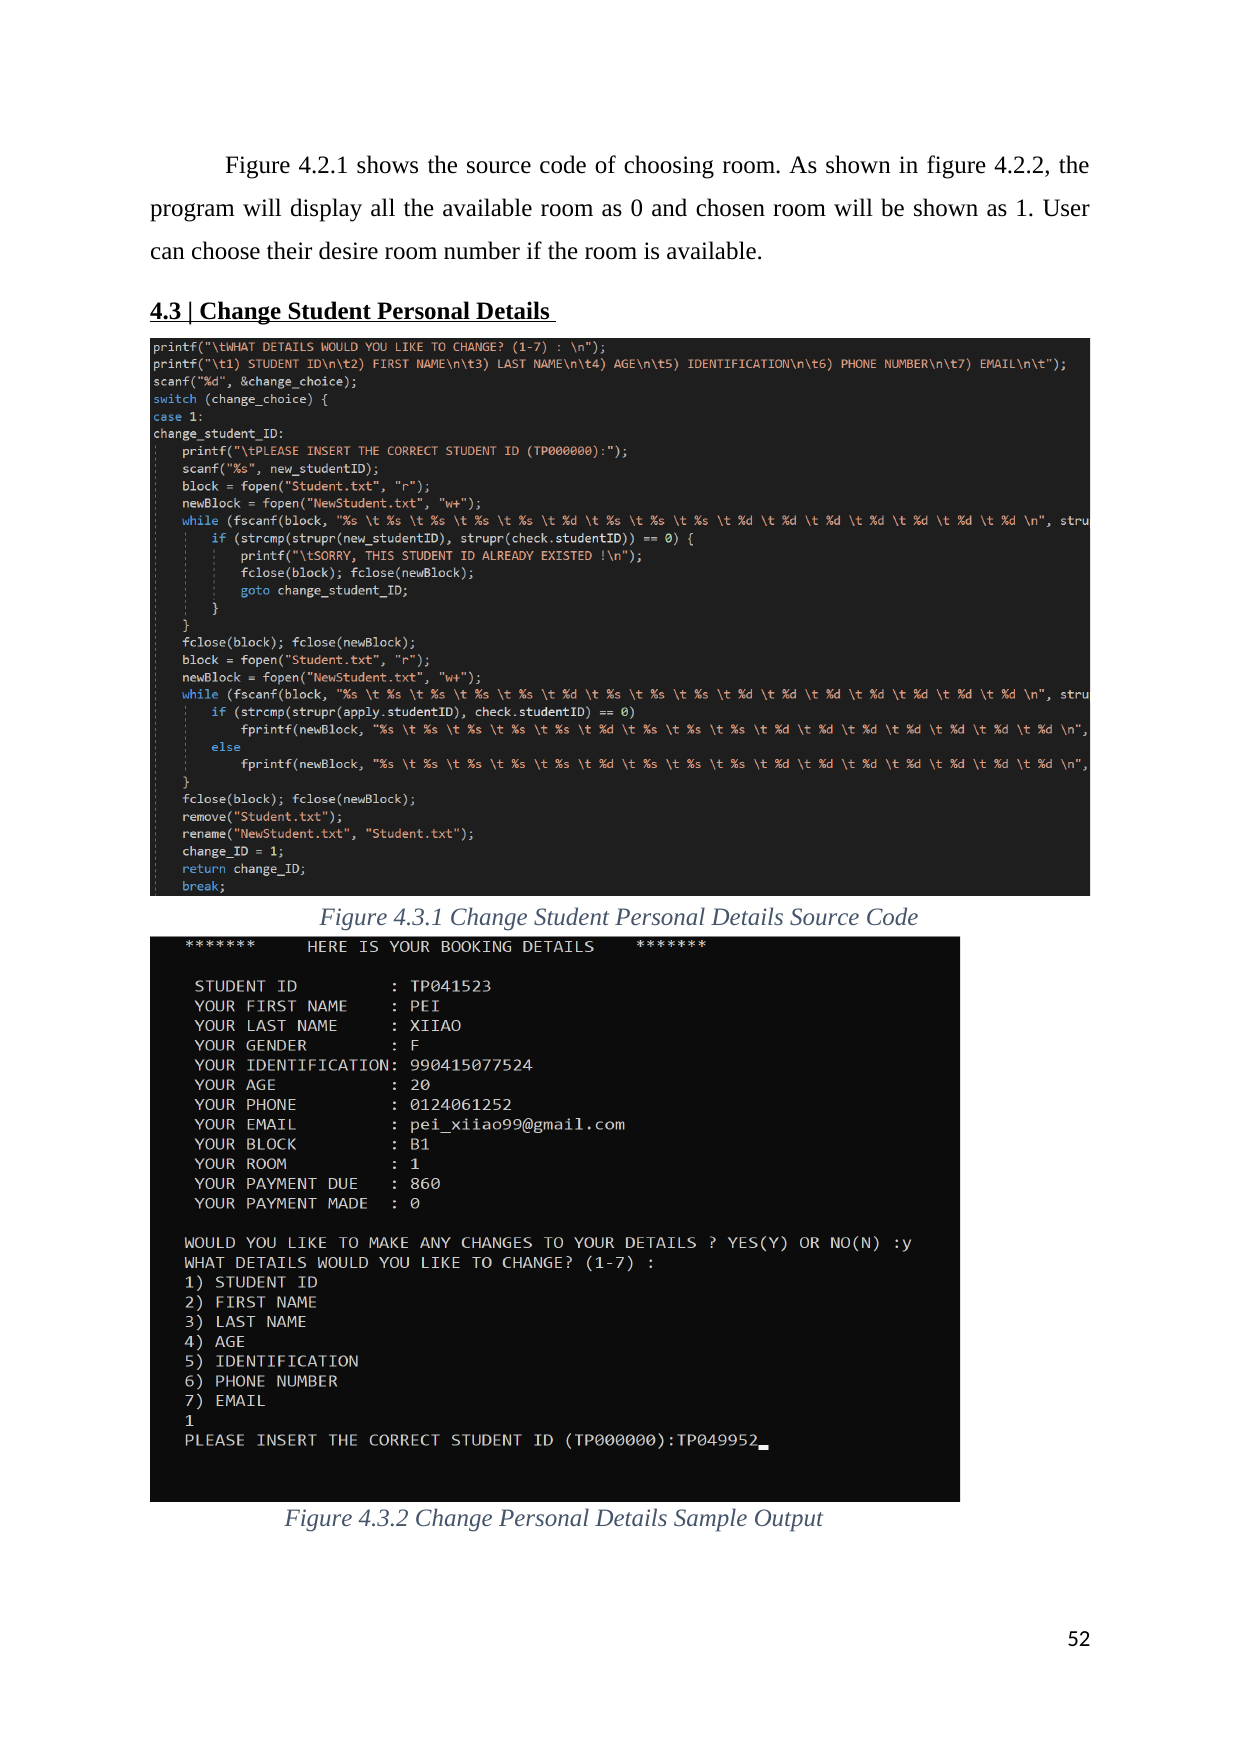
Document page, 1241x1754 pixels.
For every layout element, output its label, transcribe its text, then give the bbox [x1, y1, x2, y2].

text Figure 4.2.1 shows the source code of choosing room. As shown in figure 4.2.2, the program will display all the available room as 0 and chosen room will be shown as 1. User can choose their desire room number if the room is available. [150, 150, 1090, 265]
picture [150, 338, 1091, 896]
picture [150, 936, 961, 1502]
subtitle 4.3 | Change Student Personal Details [150, 296, 1090, 325]
